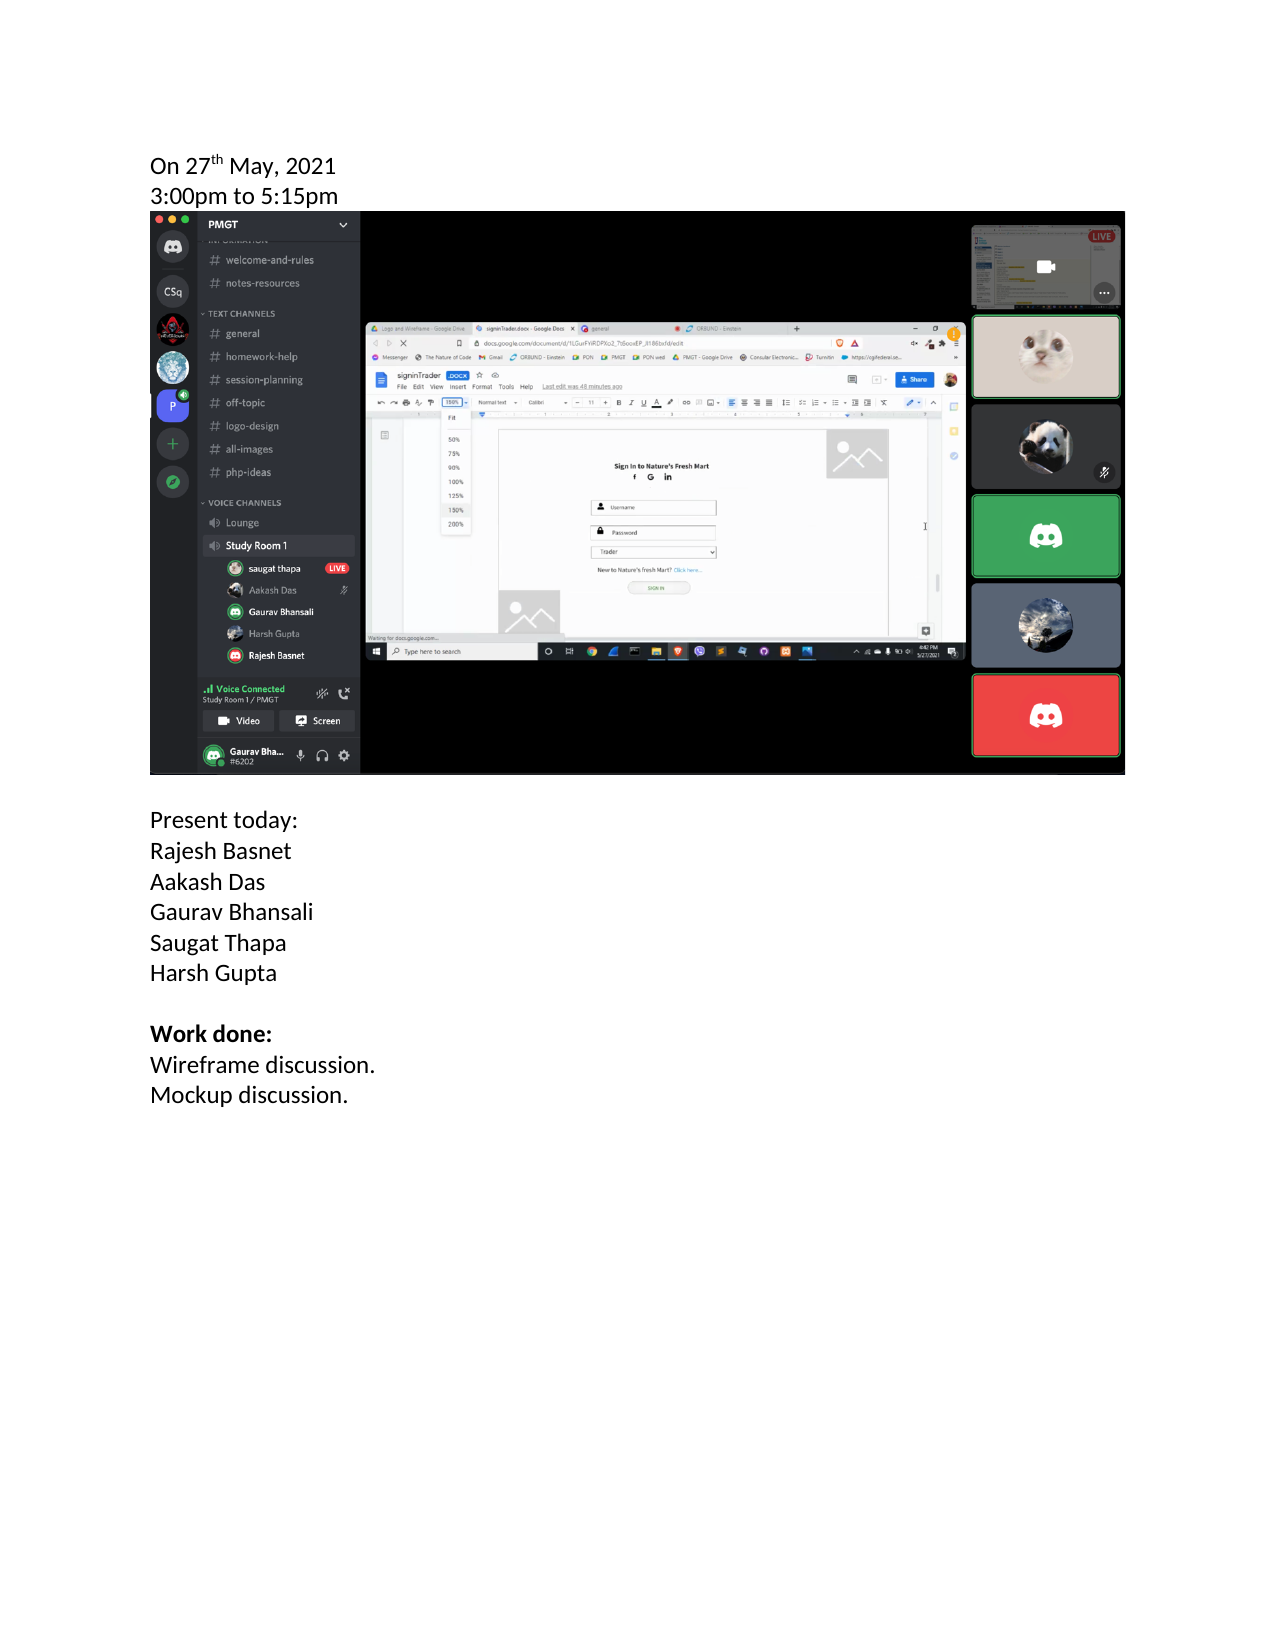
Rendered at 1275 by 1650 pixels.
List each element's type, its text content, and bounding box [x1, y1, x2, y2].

text Rajesh Basnet [150, 835, 1125, 866]
text Aakash Das [150, 866, 1125, 896]
text Mockup discussion. [150, 1079, 1125, 1110]
text Work done: [150, 1018, 1125, 1049]
text Saugat Thapa [150, 927, 1125, 957]
picture [150, 211, 1125, 775]
text Wireframe discussion. [150, 1049, 1125, 1079]
text Present today: [150, 805, 1125, 835]
text On 27th May, 2021 [150, 150, 1125, 181]
text Gaurav Bhansali [150, 896, 1125, 927]
text Harsh Gupta [150, 957, 1125, 988]
text 3:00pm to 5:15pm [150, 181, 1125, 211]
